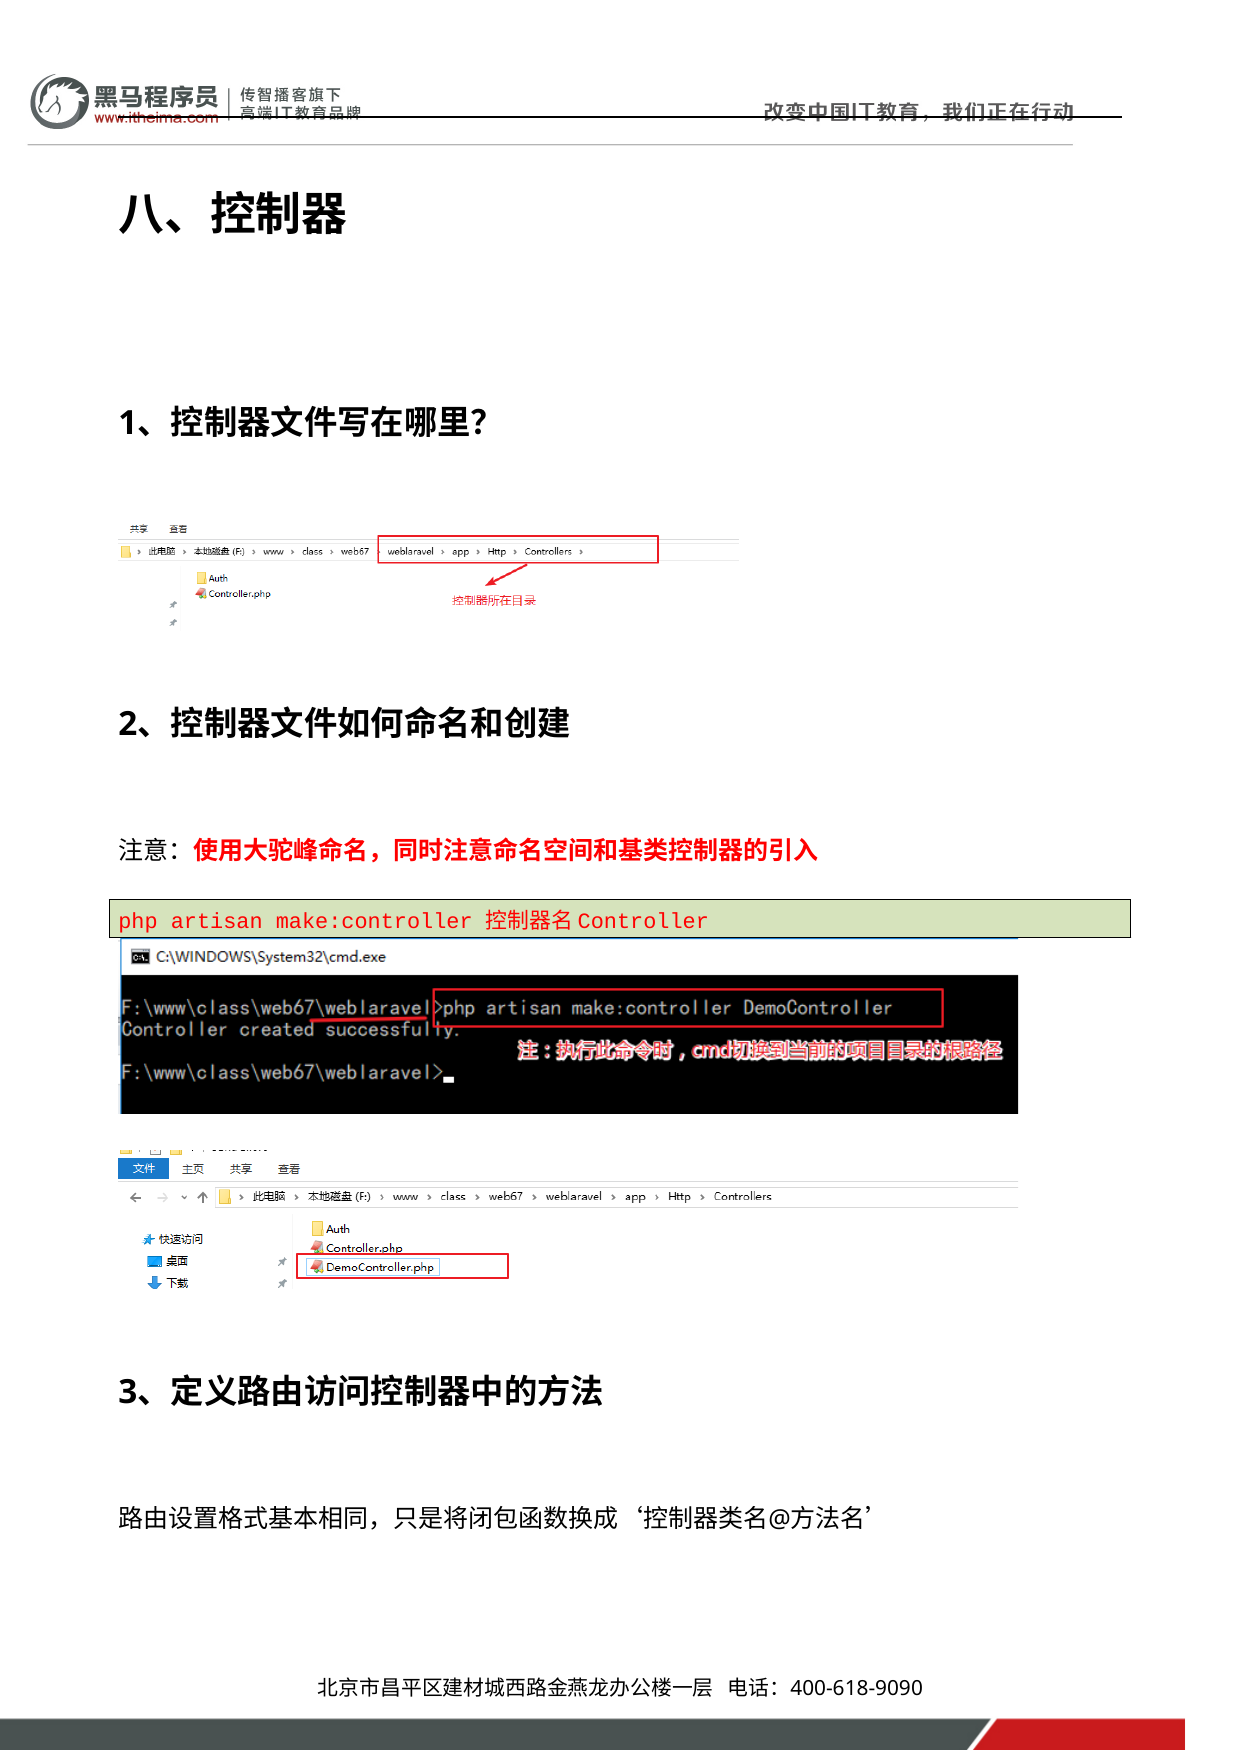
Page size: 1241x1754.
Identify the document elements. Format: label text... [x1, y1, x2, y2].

text 注意：使用大驼峰命名，同时注意命名空间和基类控制器的引入 [118, 816, 1122, 881]
picture [118, 1150, 1019, 1289]
subtitle 2、控制器文件如何命名和创建 [118, 689, 1122, 754]
picture [0, 1659, 1186, 1750]
text 路由设置格式基本相同，只是将闭包函数换成‘控制器类名@方法名’ [118, 1484, 1122, 1549]
picture [0, 3, 1176, 153]
picture [118, 938, 1019, 1114]
subtitle 1、控制器文件写在哪里？ [118, 387, 1122, 452]
subtitle 3、定义路由访问控制器中的方法 [118, 1357, 1122, 1422]
subtitle 八、控制器 [118, 162, 1122, 259]
picture [118, 514, 739, 631]
text php artisan make:controller 控制器名Controller [110, 900, 1130, 937]
